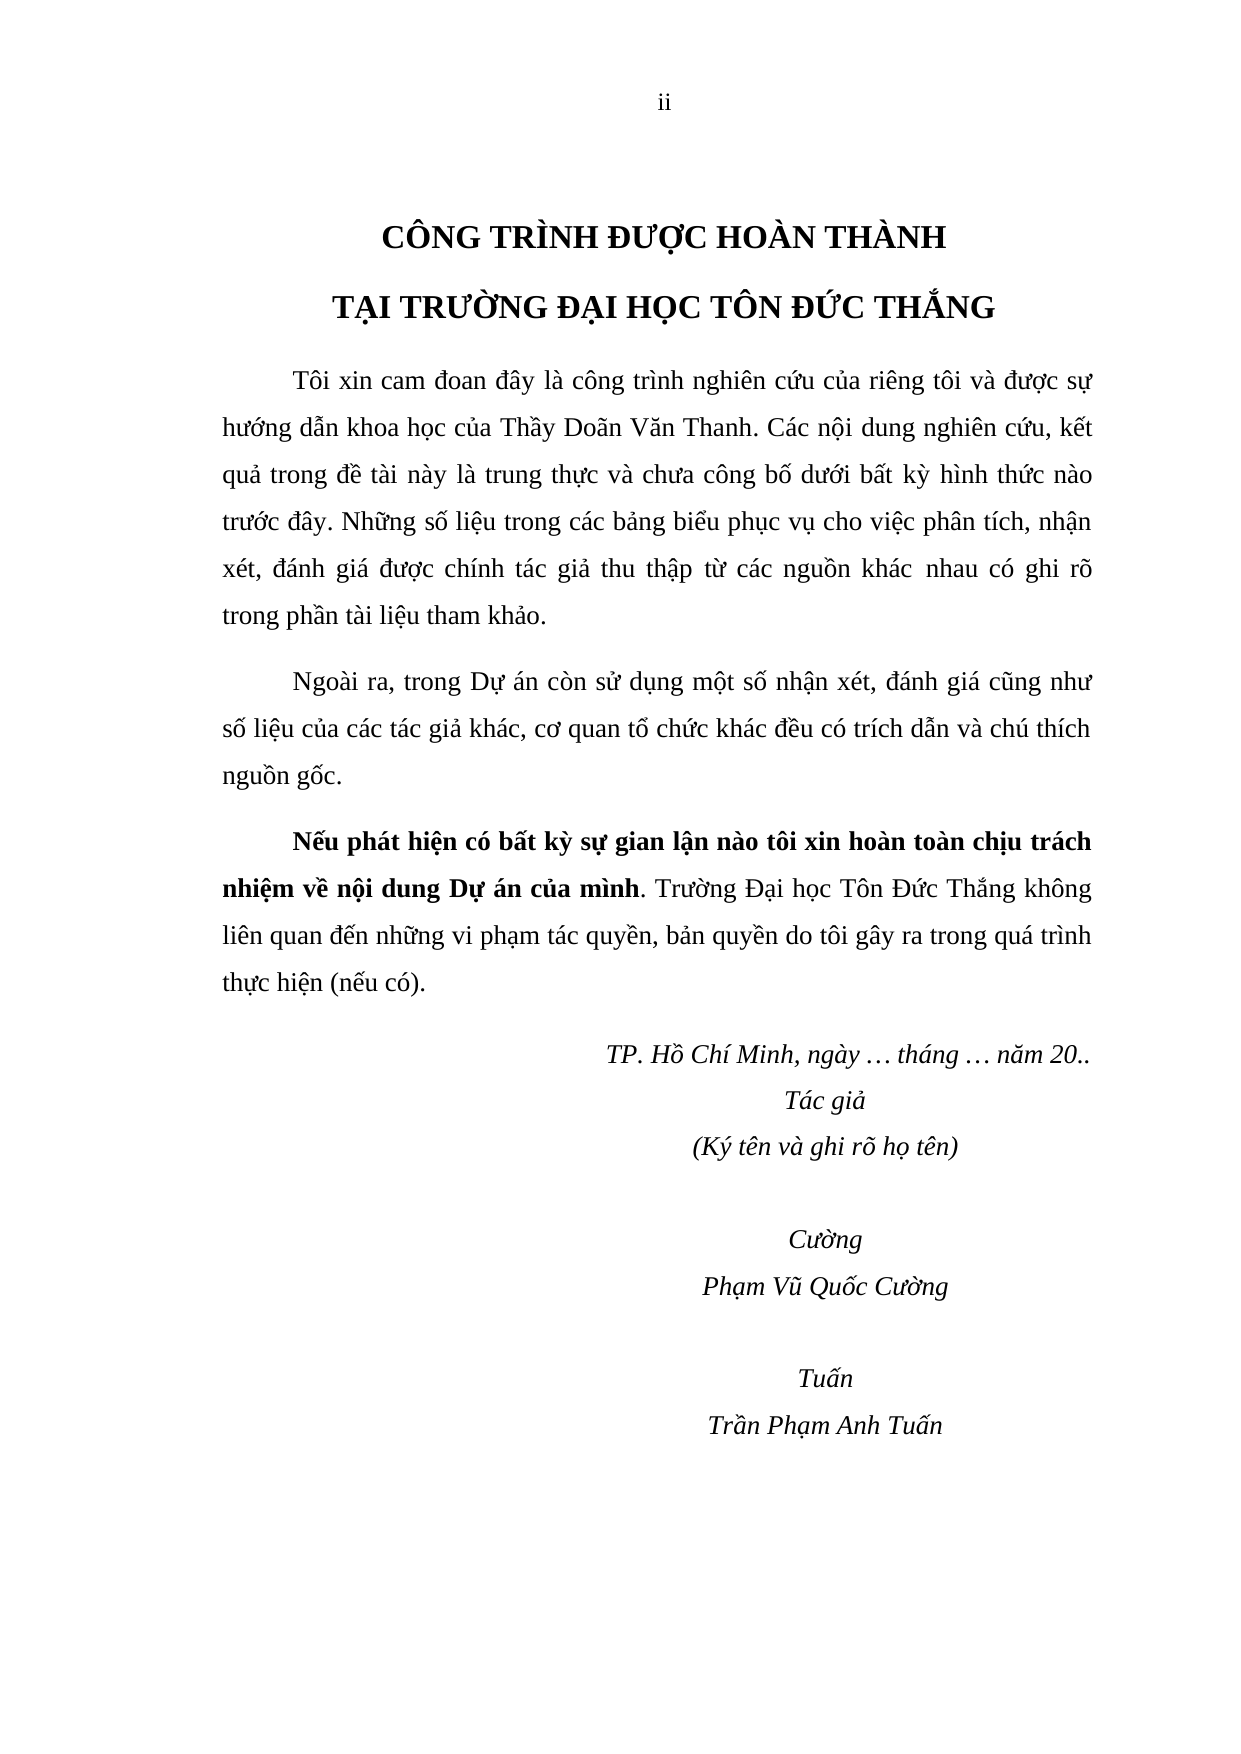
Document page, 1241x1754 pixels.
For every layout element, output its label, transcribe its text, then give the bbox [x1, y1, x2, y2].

text (Ký tên và ghi rõ họ tên) [617, 1130, 1036, 1161]
text Tác giả [616, 1084, 1036, 1115]
text Phạm Vũ Quốc Cường [617, 1269, 1036, 1301]
text Trần Phạm Anh Tuấn [617, 1409, 1036, 1440]
text TẠI TRƯỜNG ĐẠI HỌC TÔN ĐỨC THẮNG [207, 288, 1121, 326]
text Cường [617, 1223, 1036, 1254]
text Tuấn [617, 1362, 1036, 1394]
text Ngoài ra, trong Dự án còn sử dụng một số nhận xét, đánh giá cũng như số liệu của các tác giả khác, cơ quan tổ chức khác đều có trích dẫn và chú thích nguồn gốc. [222, 665, 1093, 790]
text Nếu phát hiện có bất kỳ sự gian lận nào tôi xin hoàn toàn chịu trách nhiệm về nội dung Dự án của mình. Trường Đại học Tôn Đức Thắng không liên quan đến những vi phạm tác quyền, bản quyền do tôi gây ra trong quá trình thực hiện (nếu có). [222, 825, 1093, 997]
text Tôi xin cam đoan đây là công trình nghiên cứu của riêng tôi và được sự hướng dẫn khoa học của Thầy Doãn Văn Thanh. Các nội dung nghiên cứu, kết quả trong đề tài này là trung thực và chưa công bố dưới bất kỳ hình thức nào trước đây. Những số liệu trong các bảng biểu phục vụ cho việc phân tích, nhận xét, đánh giá được chính tác giả thu thập từ các nguồn khác nhau có ghi rõ trong phần tài liệu tham khảo. [222, 364, 1093, 631]
text TP. Hồ Chí Minh, ngày … tháng … năm 20.. [606, 1038, 1122, 1069]
text CÔNG TRÌNH ĐƯỢC HOÀN THÀNH [207, 217, 1121, 256]
